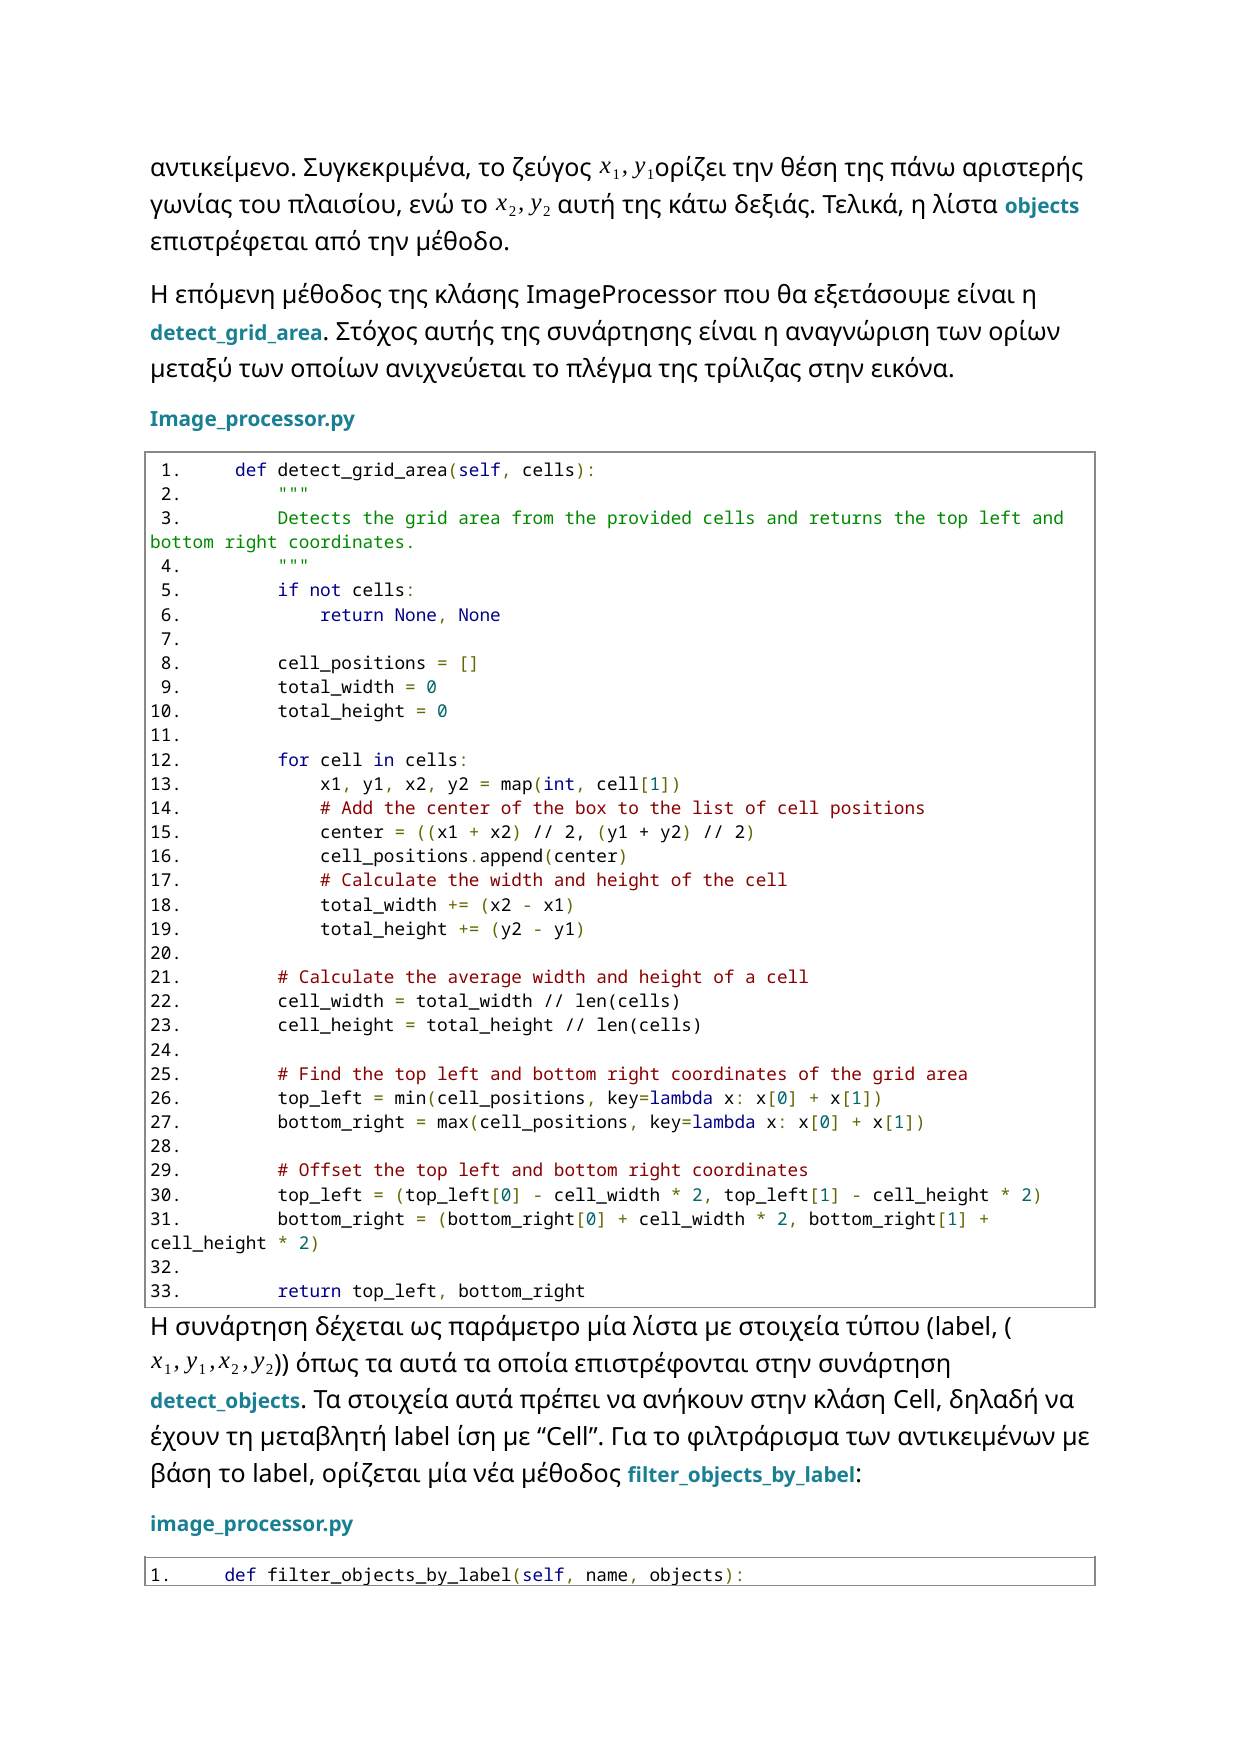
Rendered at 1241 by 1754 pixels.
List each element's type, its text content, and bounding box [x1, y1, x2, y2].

text 11. [150, 723, 1090, 747]
text 21. # Calculate the average width and height of a cell [150, 964, 1090, 989]
text 4. """ [150, 554, 1090, 578]
text 29. # Offset the top left and bottom right coordinates [150, 1158, 1090, 1182]
text 28. [150, 1134, 1090, 1158]
text 2. """ [150, 481, 1090, 505]
text 14. # Add the center of the box to the list of cell positions [150, 795, 1090, 819]
text 15. center = ((x1 + x2) // 2, (y1 + y2) // 2) [150, 819, 1090, 844]
text image_processor.py [150, 1509, 1090, 1537]
text 19. total_height += (y2 - y1) [150, 916, 1090, 940]
text 25. # Find the top left and bottom right coordinates of the grid area [150, 1061, 1090, 1085]
text 1. def detect_grid_area(self, cells): [146, 453, 1094, 481]
text 23. cell_height = total_height // len(cells) [150, 1013, 1090, 1037]
text 17. # Calculate the width and height of the cell [150, 868, 1090, 892]
text 22. cell_width = total_width // len(cells) [150, 989, 1090, 1013]
text 33. return top_left, bottom_right [146, 1273, 1094, 1307]
text 1. def filter_objects_by_label(self, name, objects): [146, 1558, 1094, 1585]
text Image_processor.py [150, 404, 1090, 432]
text 8. cell_positions = [] [150, 650, 1090, 674]
text 5. if not cells: [150, 578, 1090, 602]
text 32. [150, 1254, 1090, 1273]
text 26. top_left = min(cell_positions, key=lambda x: x[0] + x[1]) [150, 1085, 1090, 1109]
text Η συνάρτηση δέχεται ως παράμετρο μία λίστα με στοιχεία τύπου (label, ()) όπως τα αυτά τα οποία επιστρέφονται στην συνάρτηση detect_objects. Τα στοιχεία αυτά πρέπει να ανήκουν στην κλάση Cell, δηλαδή να έχουν τη μεταβλητή label ίση με “Cell”. Για το φιλτράρισμα των αντικειμένων με βάση το label, ορίζεται μία νέα μέθοδος filter_objects_by_label: [150, 1308, 1090, 1490]
text 3. Detects the grid area from the provided cells and returns the top left and bottom right coordinates. [150, 505, 1090, 554]
text 7. [150, 626, 1090, 650]
text 18. total_width += (x2 - x1) [150, 892, 1090, 916]
text 20. [150, 940, 1090, 964]
text 9. total_width = 0 [150, 674, 1090, 699]
text 31. bottom_right = (bottom_right[0] + cell_width * 2, bottom_right[1] + cell_height * 2) [150, 1206, 1090, 1254]
text 13. x1, y1, x2, y2 = map(int, cell[1]) [150, 771, 1090, 795]
text 10. total_height = 0 [150, 699, 1090, 723]
text Η επόμενη μέθοδος της κλάσης ImageProcessor που θα εξετάσουμε είναι η detect_grid_area. Στόχος αυτής της συνάρτησης είναι η αναγνώριση των ορίων μεταξύ των οποίων ανιχνεύεται το πλέγμα της τρίλιζας στην εικόνα. [150, 277, 1090, 384]
text 30. top_left = (top_left[0] - cell_width * 2, top_left[1] - cell_height * 2) [150, 1182, 1090, 1206]
text 16. cell_positions.append(center) [150, 844, 1090, 868]
text 27. bottom_right = max(cell_positions, key=lambda x: x[0] + x[1]) [150, 1109, 1090, 1134]
text 12. for cell in cells: [150, 747, 1090, 771]
text 24. [150, 1037, 1090, 1061]
text 6. return None, None [150, 602, 1090, 626]
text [150, 150, 1090, 258]
